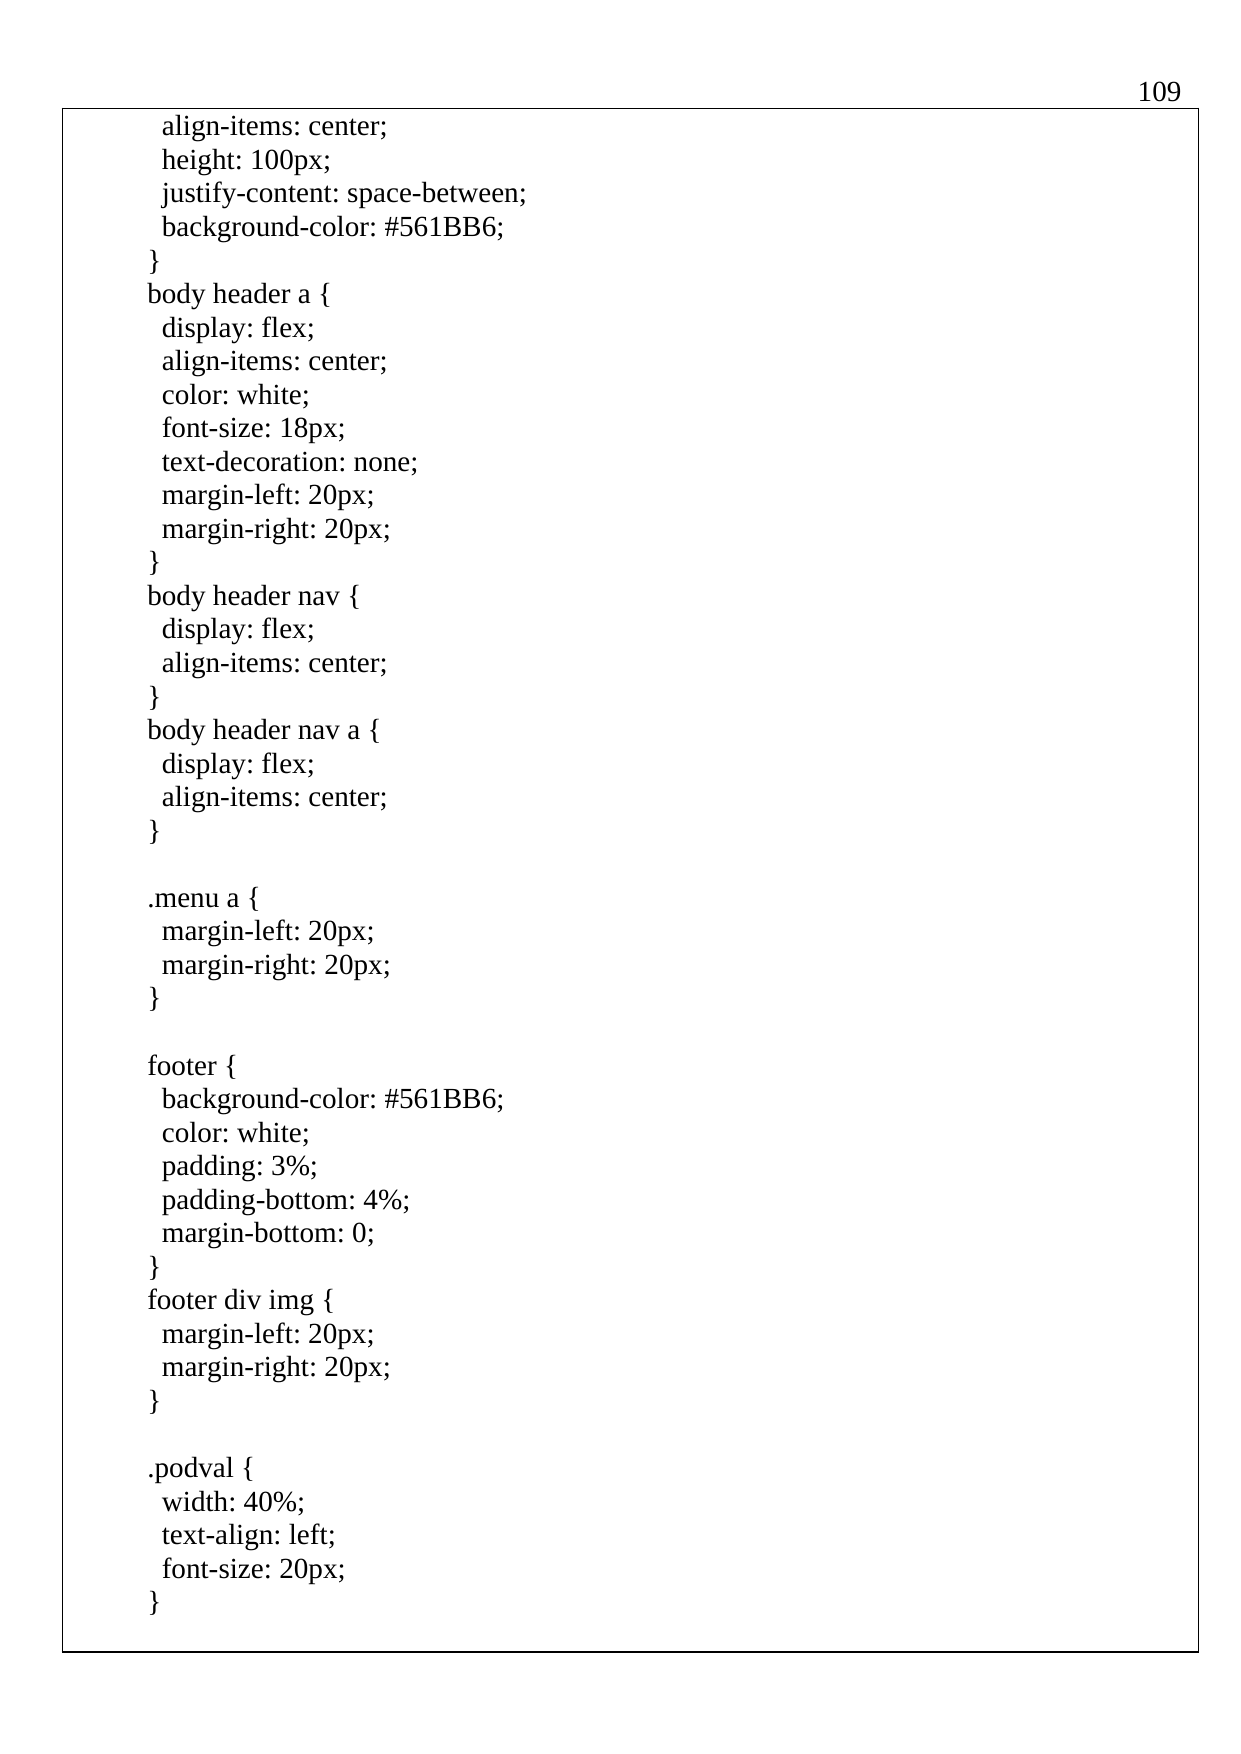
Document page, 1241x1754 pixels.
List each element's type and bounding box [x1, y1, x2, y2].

table_header [63, 109, 1198, 1651]
